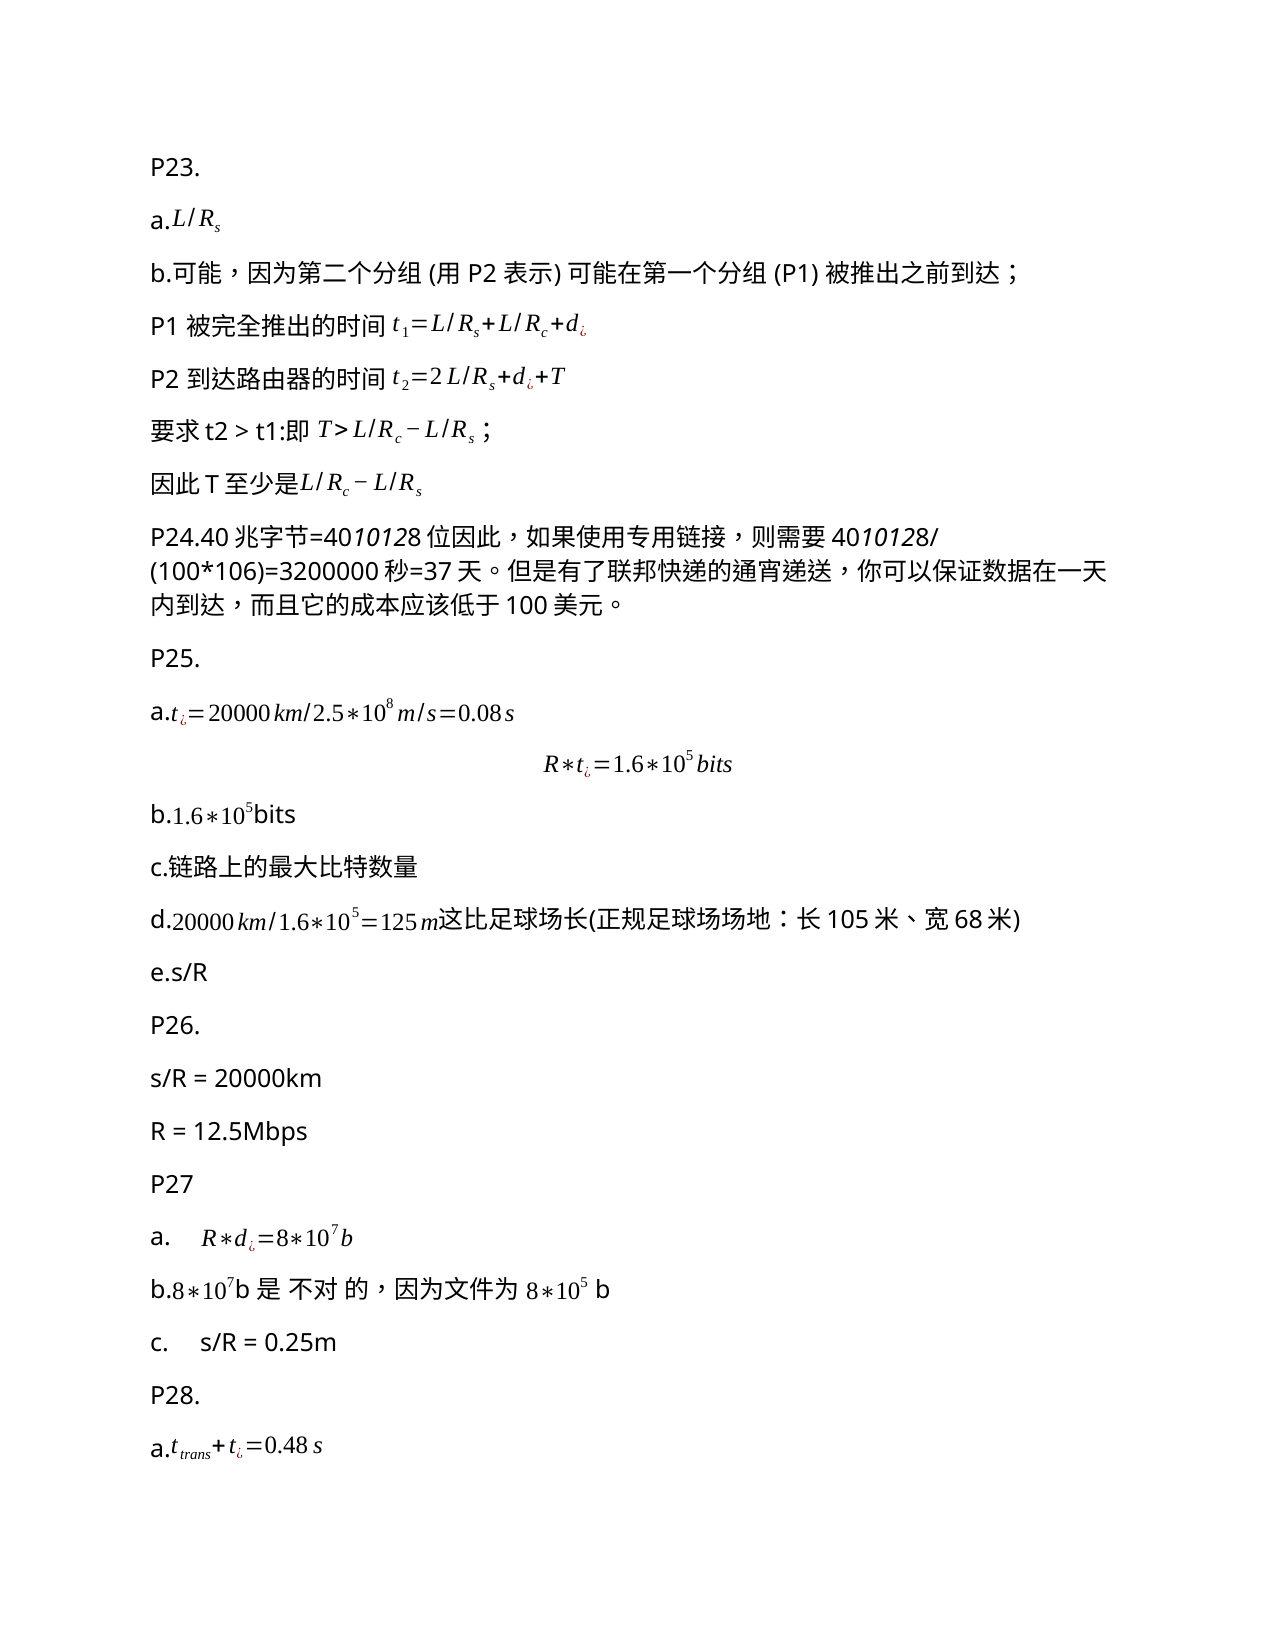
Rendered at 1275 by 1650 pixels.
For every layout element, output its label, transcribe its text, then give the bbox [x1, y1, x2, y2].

text b.可能，因为第二个分组 (用 P2 表示) 可能在第一个分组 (P1) 被推出之前到达； [150, 256, 1125, 290]
text a. [150, 693, 1125, 727]
text a. [150, 203, 1125, 237]
text P23. [150, 150, 1125, 184]
text 要求t2 > t1:即 ； [150, 414, 1125, 448]
text d.这比足球场长(正规足球场场地：长105米、宽68米) [150, 902, 1125, 936]
text c.链路上的最大比特数量 [150, 849, 1125, 883]
text e.s/R [150, 955, 1125, 989]
text b.b 是 不对 的，因为文件为 b [150, 1272, 1125, 1306]
text R = 12.5Mbps [150, 1113, 1125, 1147]
text a. [150, 1430, 1125, 1464]
text P27 [150, 1166, 1125, 1200]
text P24.40兆字节=4010128位因此，如果使用专用链接，则需要4010128/(100*106)=3200000秒=37天。但是有了联邦快递的通宵递送，你可以保证数据在一天内到达，而且它的成本应该低于100美元。 [150, 520, 1125, 622]
text b.bits [150, 797, 1125, 831]
text P26. [150, 1008, 1125, 1042]
text P25. [150, 641, 1125, 675]
text P1 被完全推出的时间 [150, 308, 1125, 342]
text P28. [150, 1377, 1125, 1412]
text s/R = 20000km [150, 1061, 1125, 1095]
list s/R = 0.25m [150, 1325, 1125, 1359]
text P2 到达路由器的时间 [150, 361, 1125, 395]
text 因此T至少是 [150, 467, 1125, 501]
